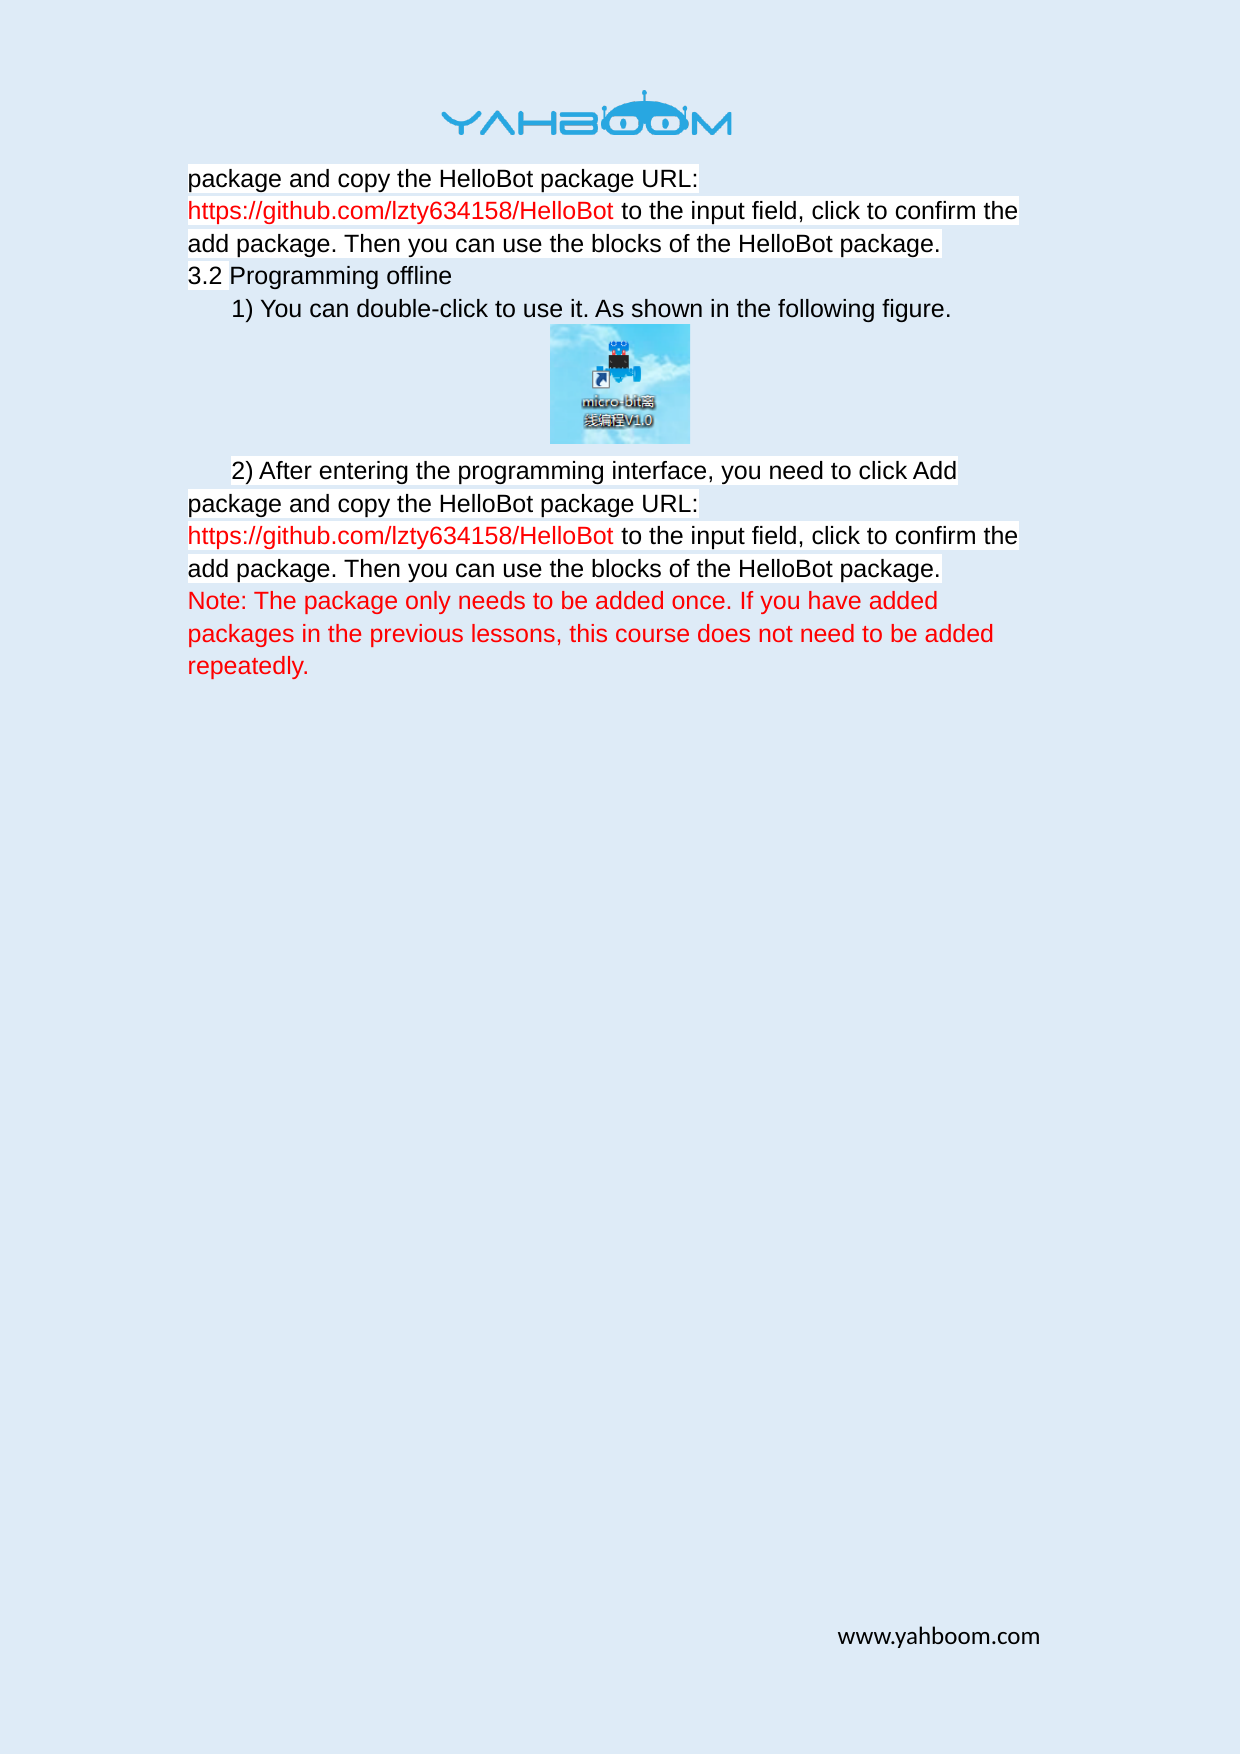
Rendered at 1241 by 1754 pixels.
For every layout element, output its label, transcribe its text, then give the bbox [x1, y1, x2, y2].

text 1) You can double-click to use it. As shown in the following figure. [187, 292, 1053, 324]
picture [550, 324, 691, 444]
text 3.2 Programming offline [187, 259, 1053, 292]
picture [441, 90, 732, 135]
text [187, 162, 1053, 259]
text Note: The package only needs to be added once. If you have added packages in the previous lessons, this course does not need to be added repeatedly. [187, 584, 1053, 682]
